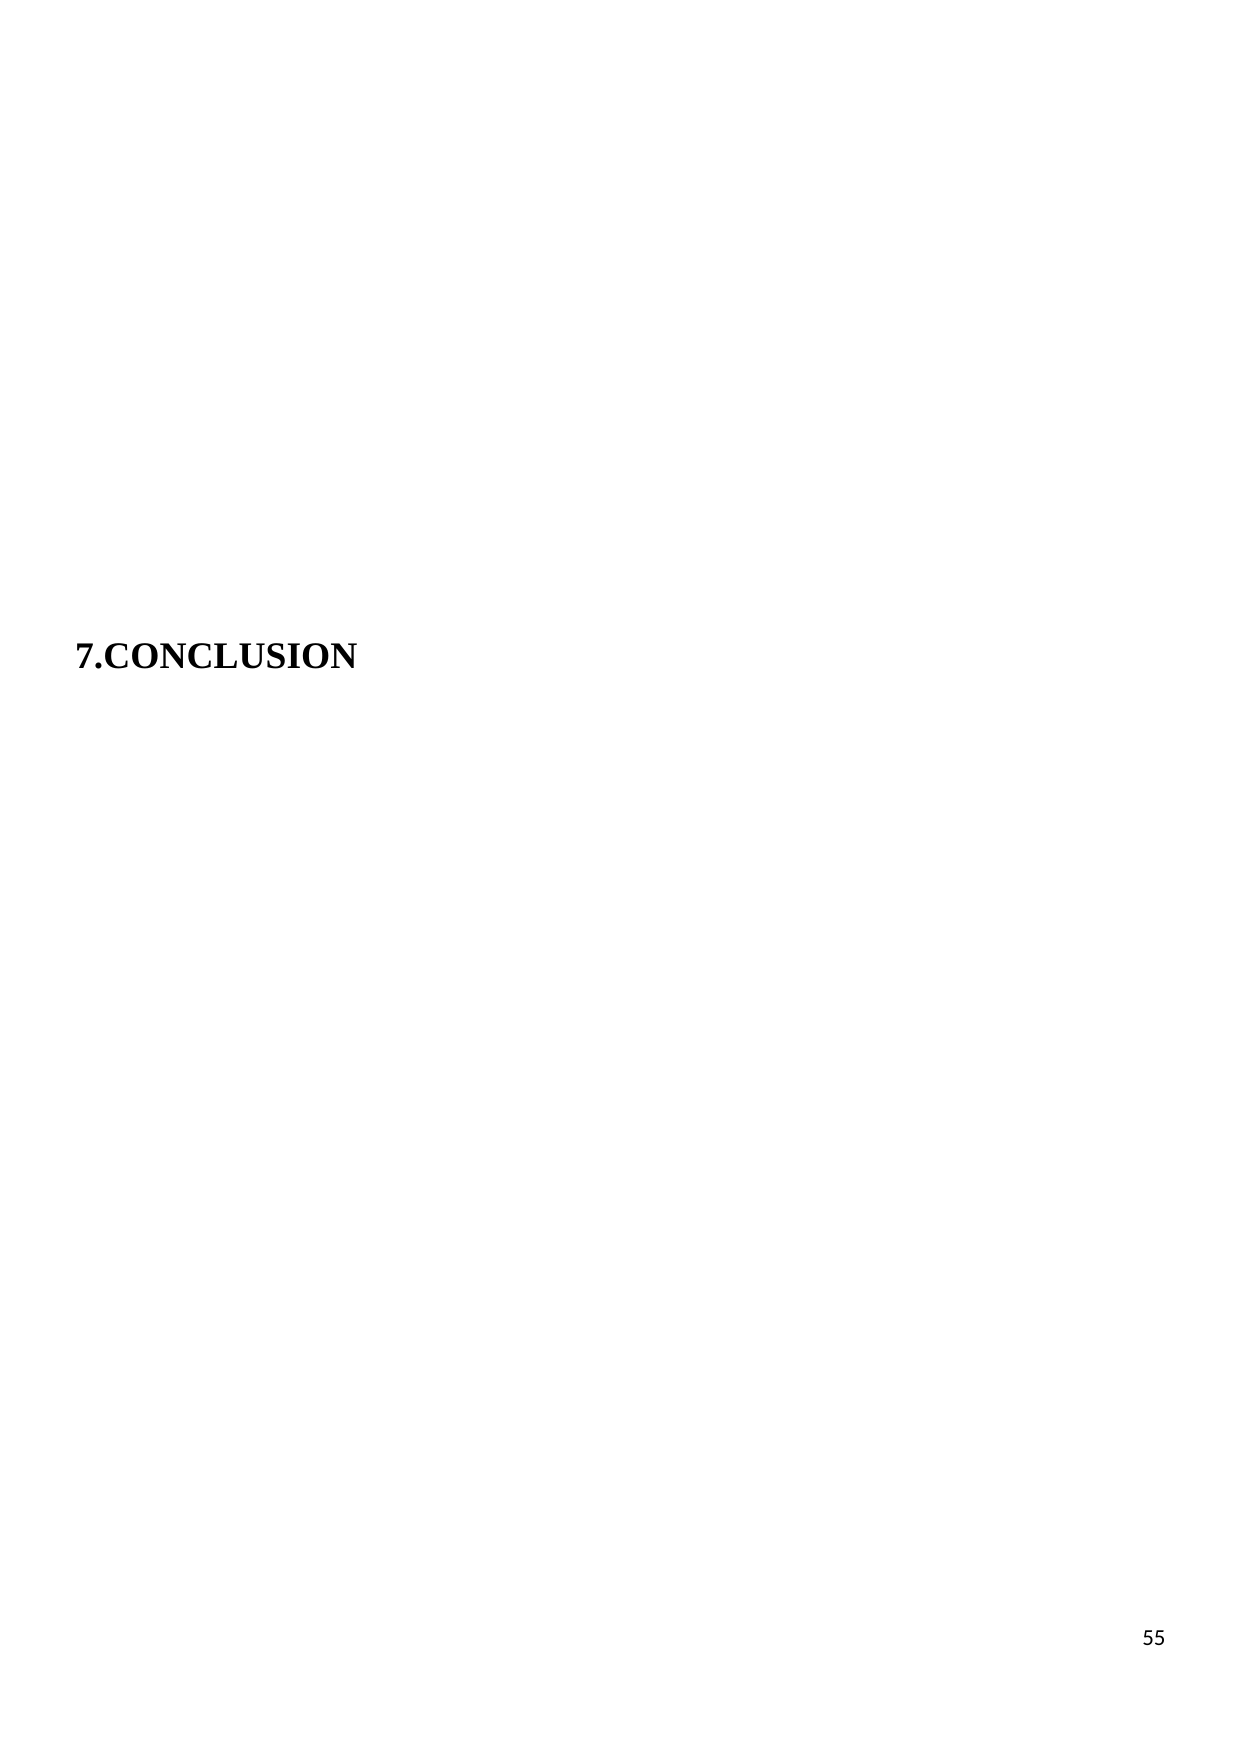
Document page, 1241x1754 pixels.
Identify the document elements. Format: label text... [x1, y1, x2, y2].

text 7.CONCLUSION [75, 75, 1165, 677]
